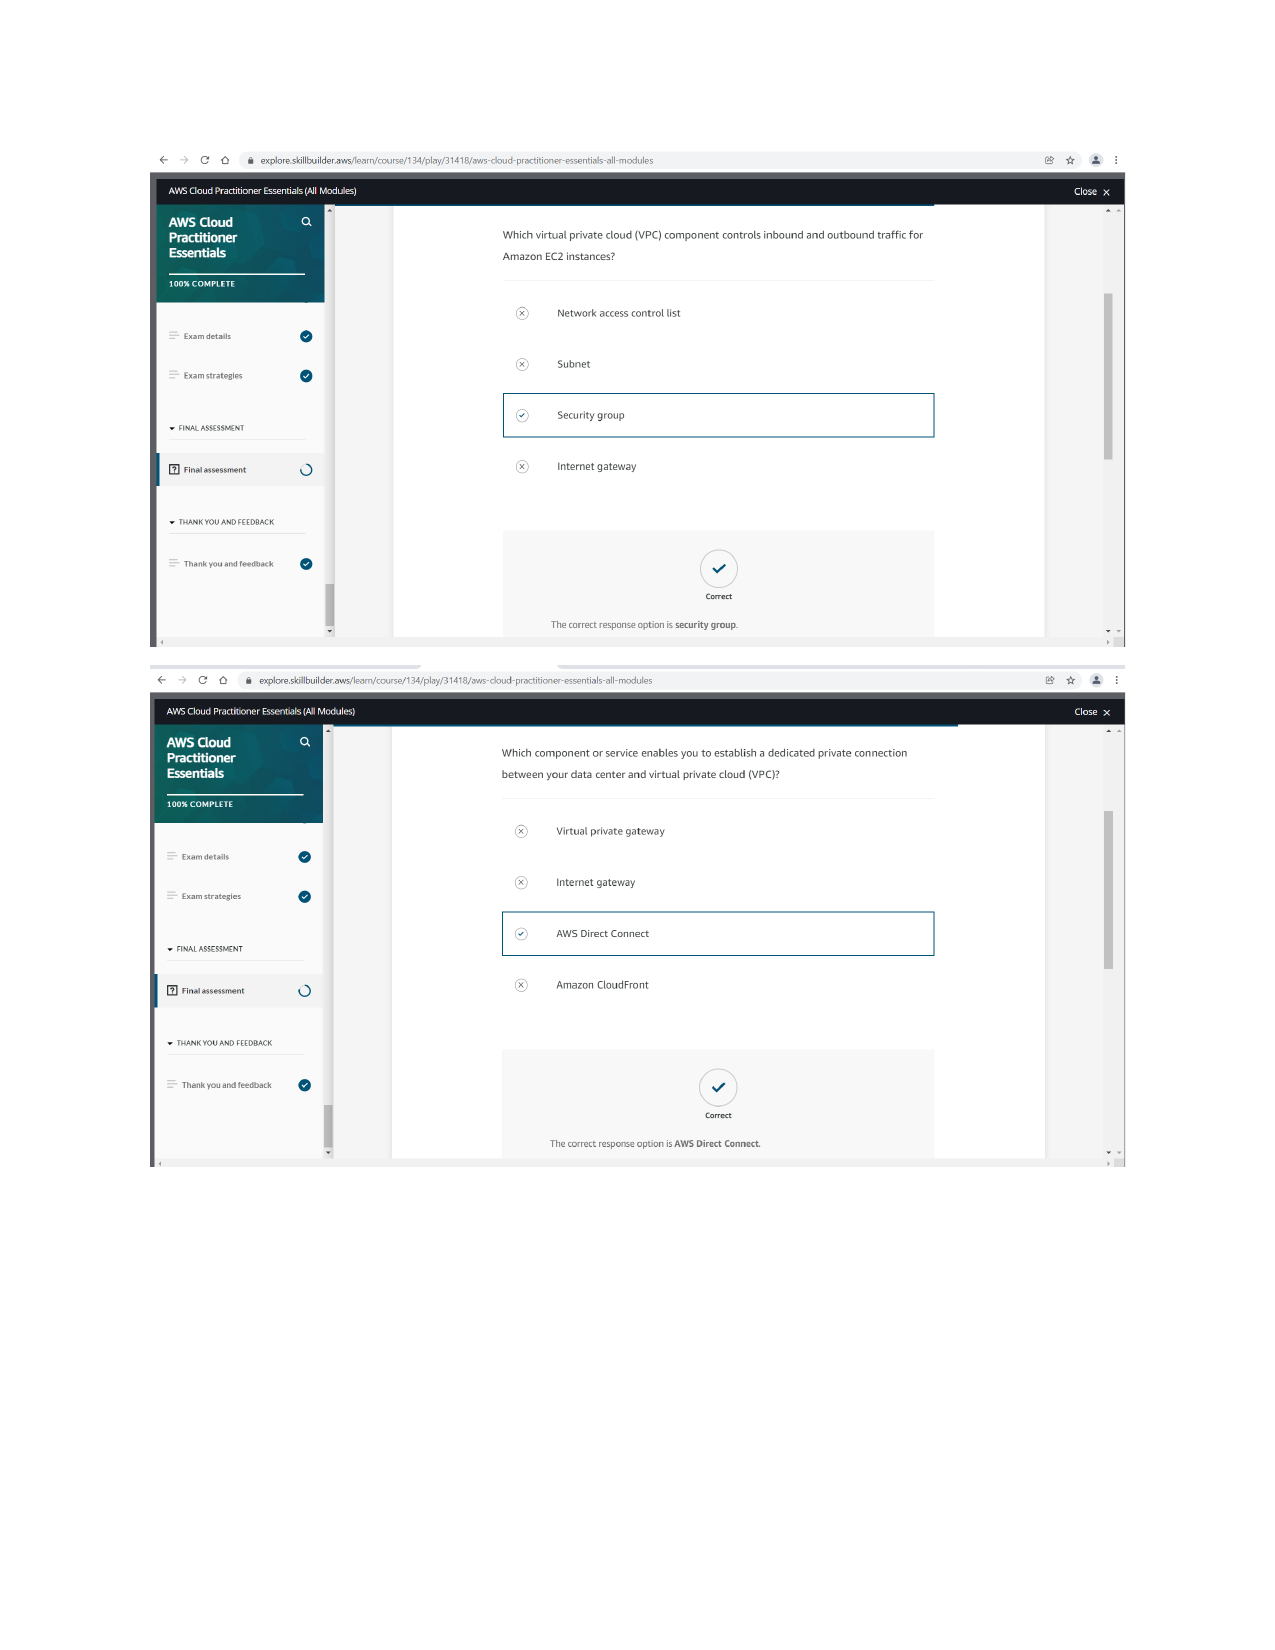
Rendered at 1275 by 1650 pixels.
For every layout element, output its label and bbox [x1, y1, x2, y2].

picture [150, 150, 1125, 647]
picture [150, 665, 1125, 1167]
